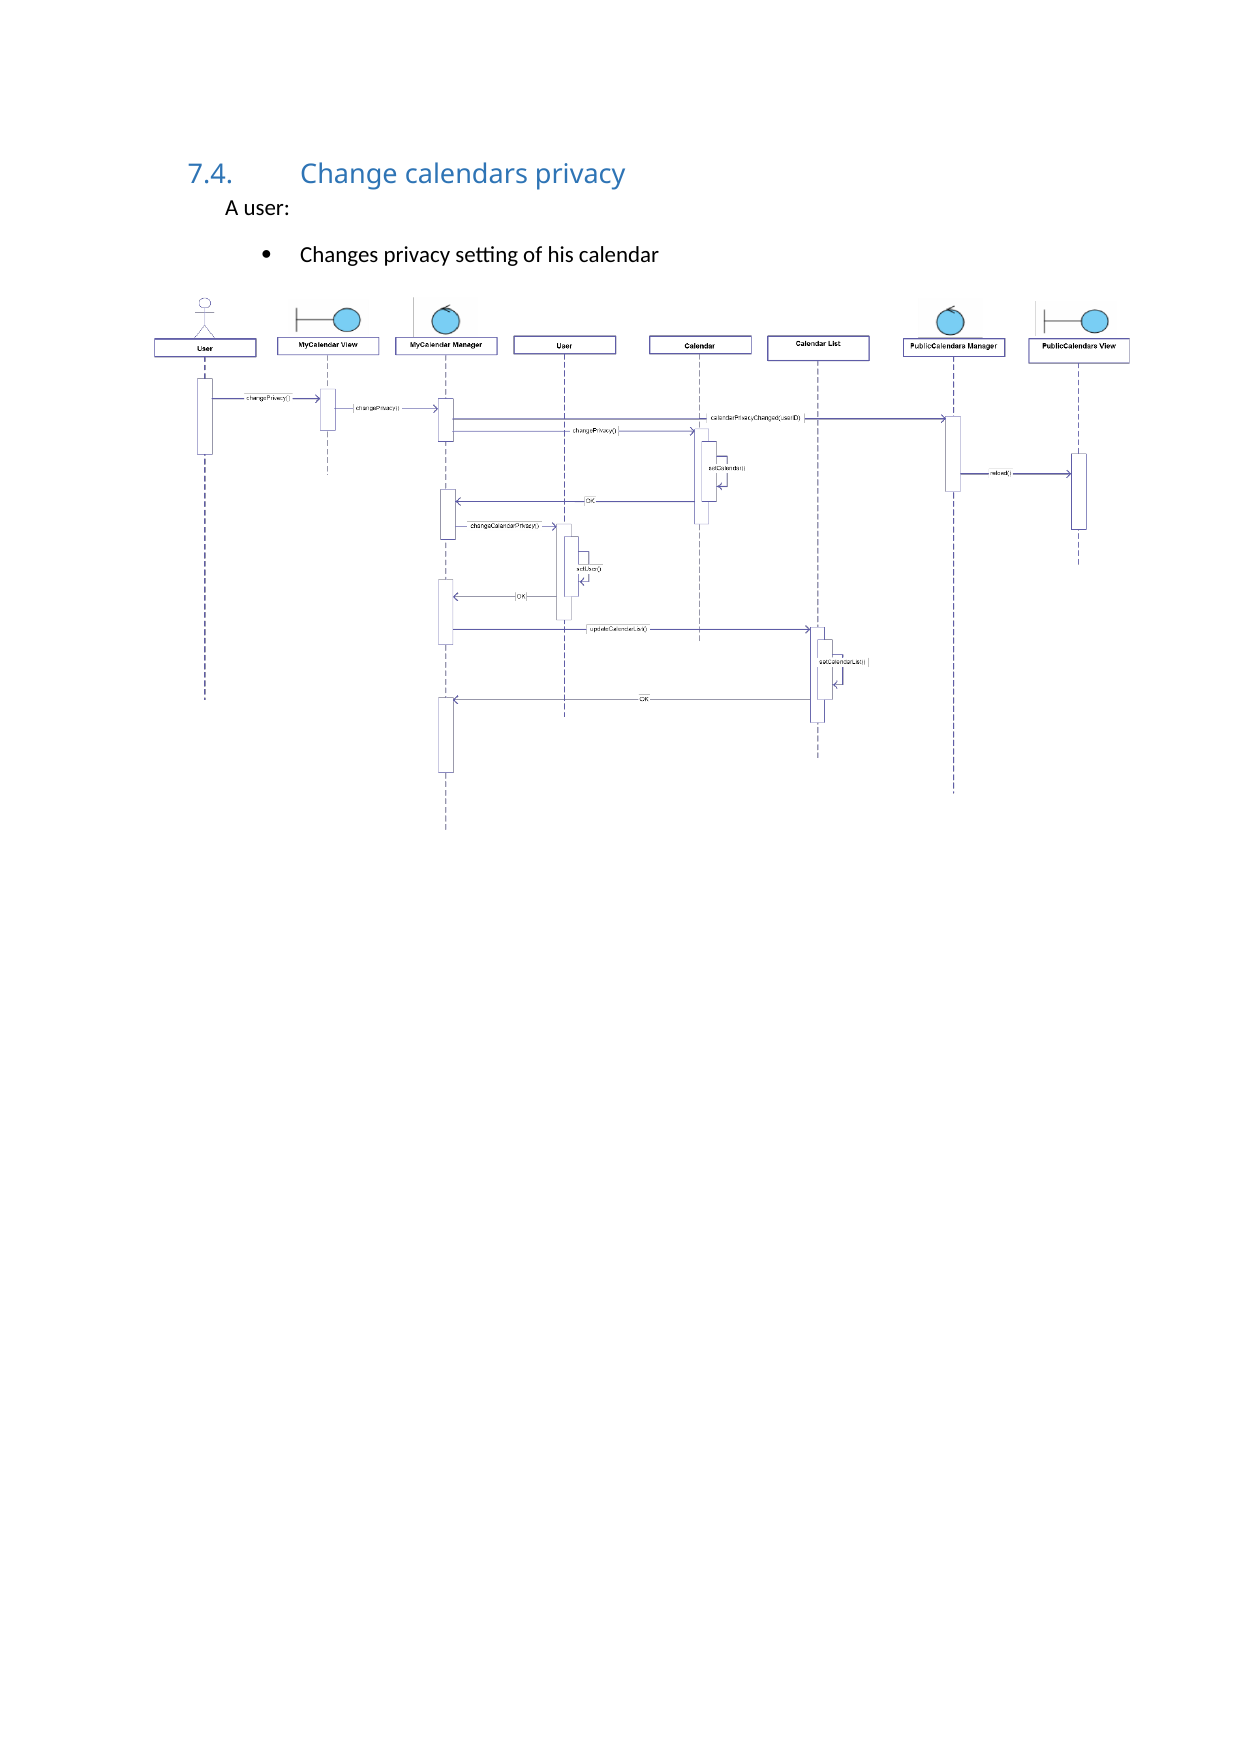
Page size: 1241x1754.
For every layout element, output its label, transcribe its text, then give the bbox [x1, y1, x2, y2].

list Changes privacy setting of his calendar [262, 240, 1090, 268]
picture [150, 293, 1132, 836]
subtitle Change calendars privacy [187, 154, 1090, 191]
text A user: [150, 193, 1090, 221]
